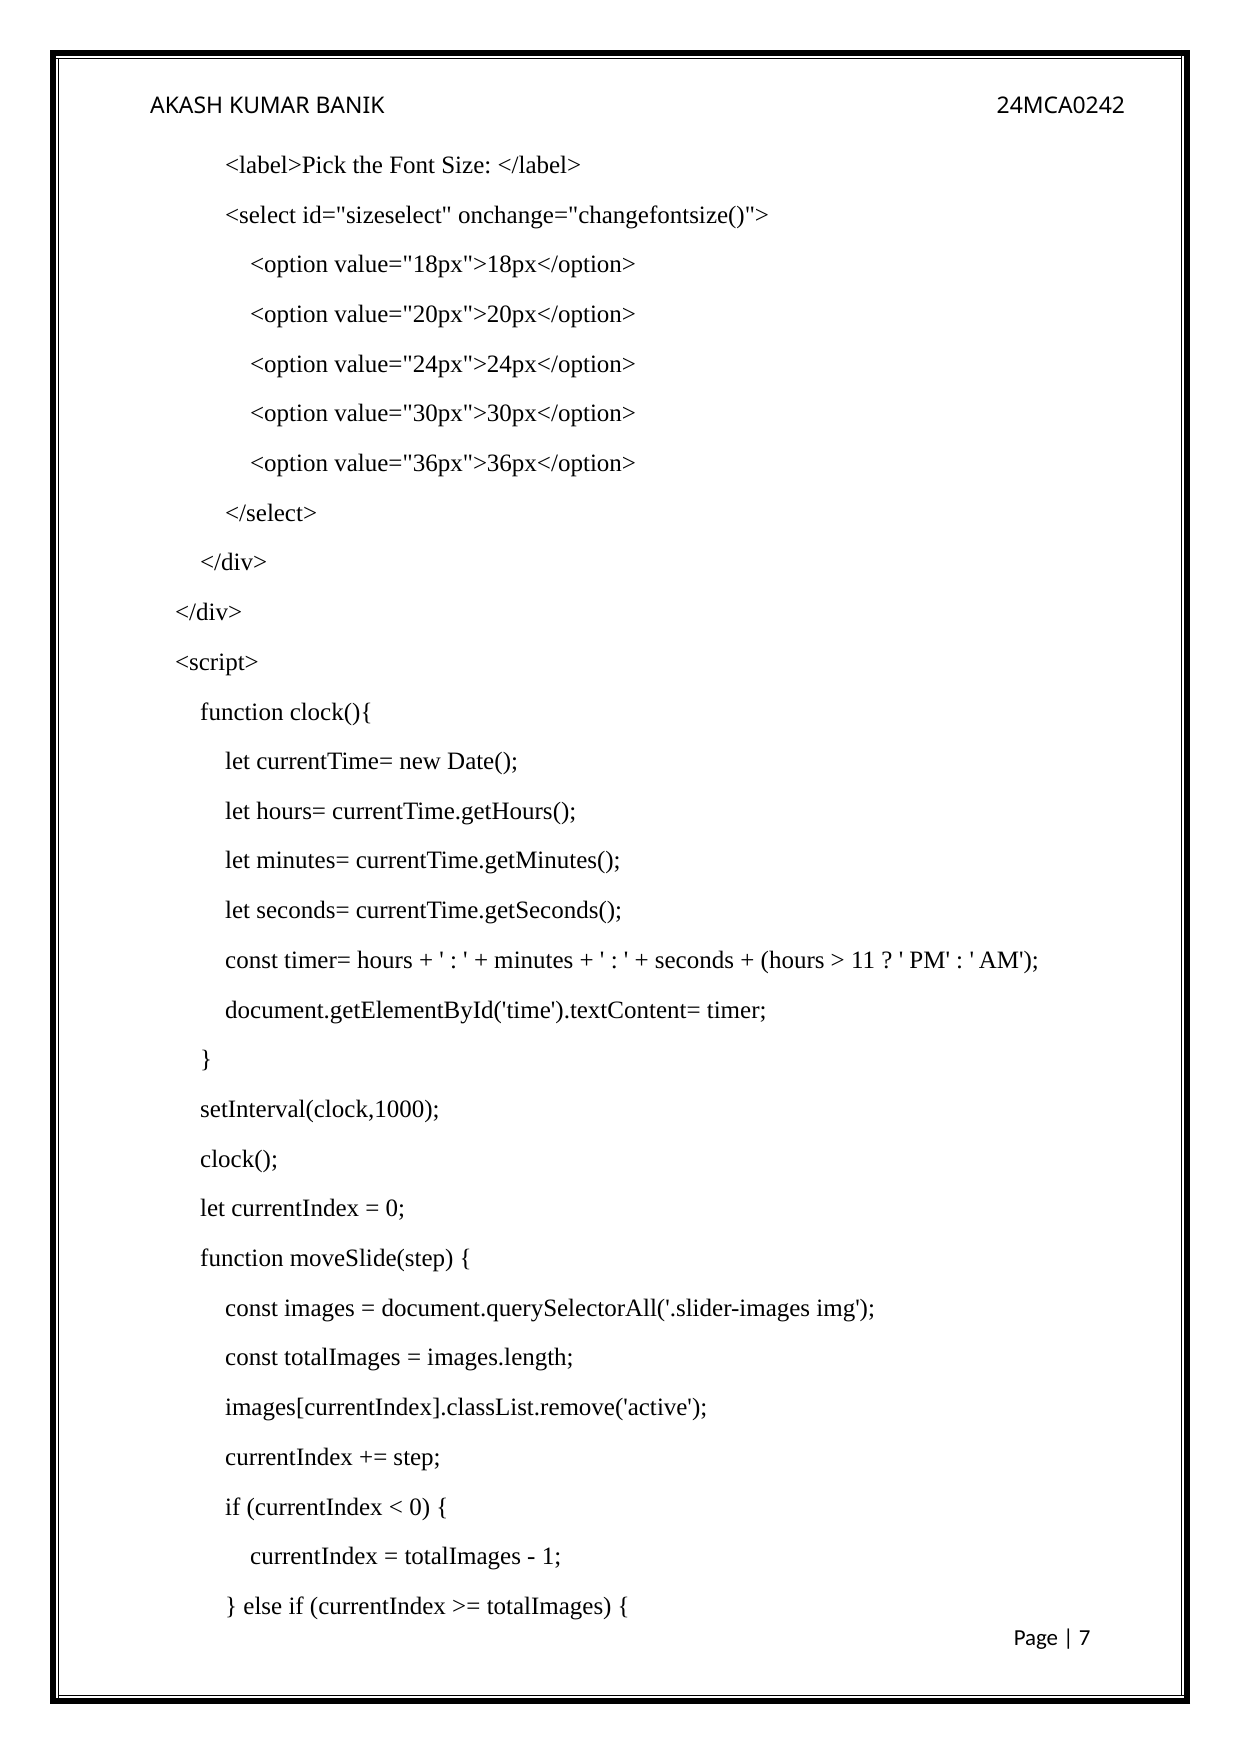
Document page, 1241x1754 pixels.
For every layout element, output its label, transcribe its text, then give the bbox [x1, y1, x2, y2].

text function moveSlide(step) { [150, 1243, 1090, 1272]
text currentIndex += step; [150, 1442, 1090, 1471]
text images[currentIndex].classList.remove('active'); [150, 1392, 1090, 1421]
text let hours= currentTime.getHours(); [150, 796, 1090, 825]
text const images = document.querySelectorAll('.slider-images img'); [150, 1293, 1090, 1322]
text const totalImages = images.length; [150, 1342, 1090, 1371]
text <option value="18px">18px</option> [150, 249, 1090, 278]
text let currentIndex = 0; [150, 1193, 1090, 1222]
text setInterval(clock,1000); [150, 1094, 1090, 1123]
text document.getElementById('time').textContent= timer; [150, 995, 1090, 1023]
text currentIndex = totalImages - 1; [150, 1541, 1090, 1570]
text <option value="20px">20px</option> [150, 299, 1090, 328]
text <select id="sizeselect" onchange="changefontsize()"> [150, 200, 1090, 228]
text <option value="24px">24px</option> [150, 349, 1090, 377]
text </select> [150, 498, 1090, 527]
text function clock(){ [150, 697, 1090, 725]
text <label>Pick the Font Size: </label> [150, 150, 1090, 179]
text } [150, 1044, 1090, 1073]
text if (currentIndex < 0) { [150, 1492, 1090, 1520]
text } else if (currentIndex >= totalImages) { [150, 1591, 1090, 1620]
text let seconds= currentTime.getSeconds(); [150, 895, 1090, 924]
text let currentTime= new Date(); [150, 746, 1090, 775]
text <option value="30px">30px</option> [150, 398, 1090, 427]
text </div> [150, 547, 1090, 576]
text const timer= hours + ' : ' + minutes + ' : ' + seconds + (hours > 11 ? ' PM' : ' AM'); [150, 945, 1090, 974]
text let minutes= currentTime.getMinutes(); [150, 846, 1090, 874]
text <script> [150, 647, 1090, 676]
text <option value="36px">36px</option> [150, 448, 1090, 477]
text clock(); [150, 1144, 1090, 1172]
text </div> [150, 597, 1090, 626]
